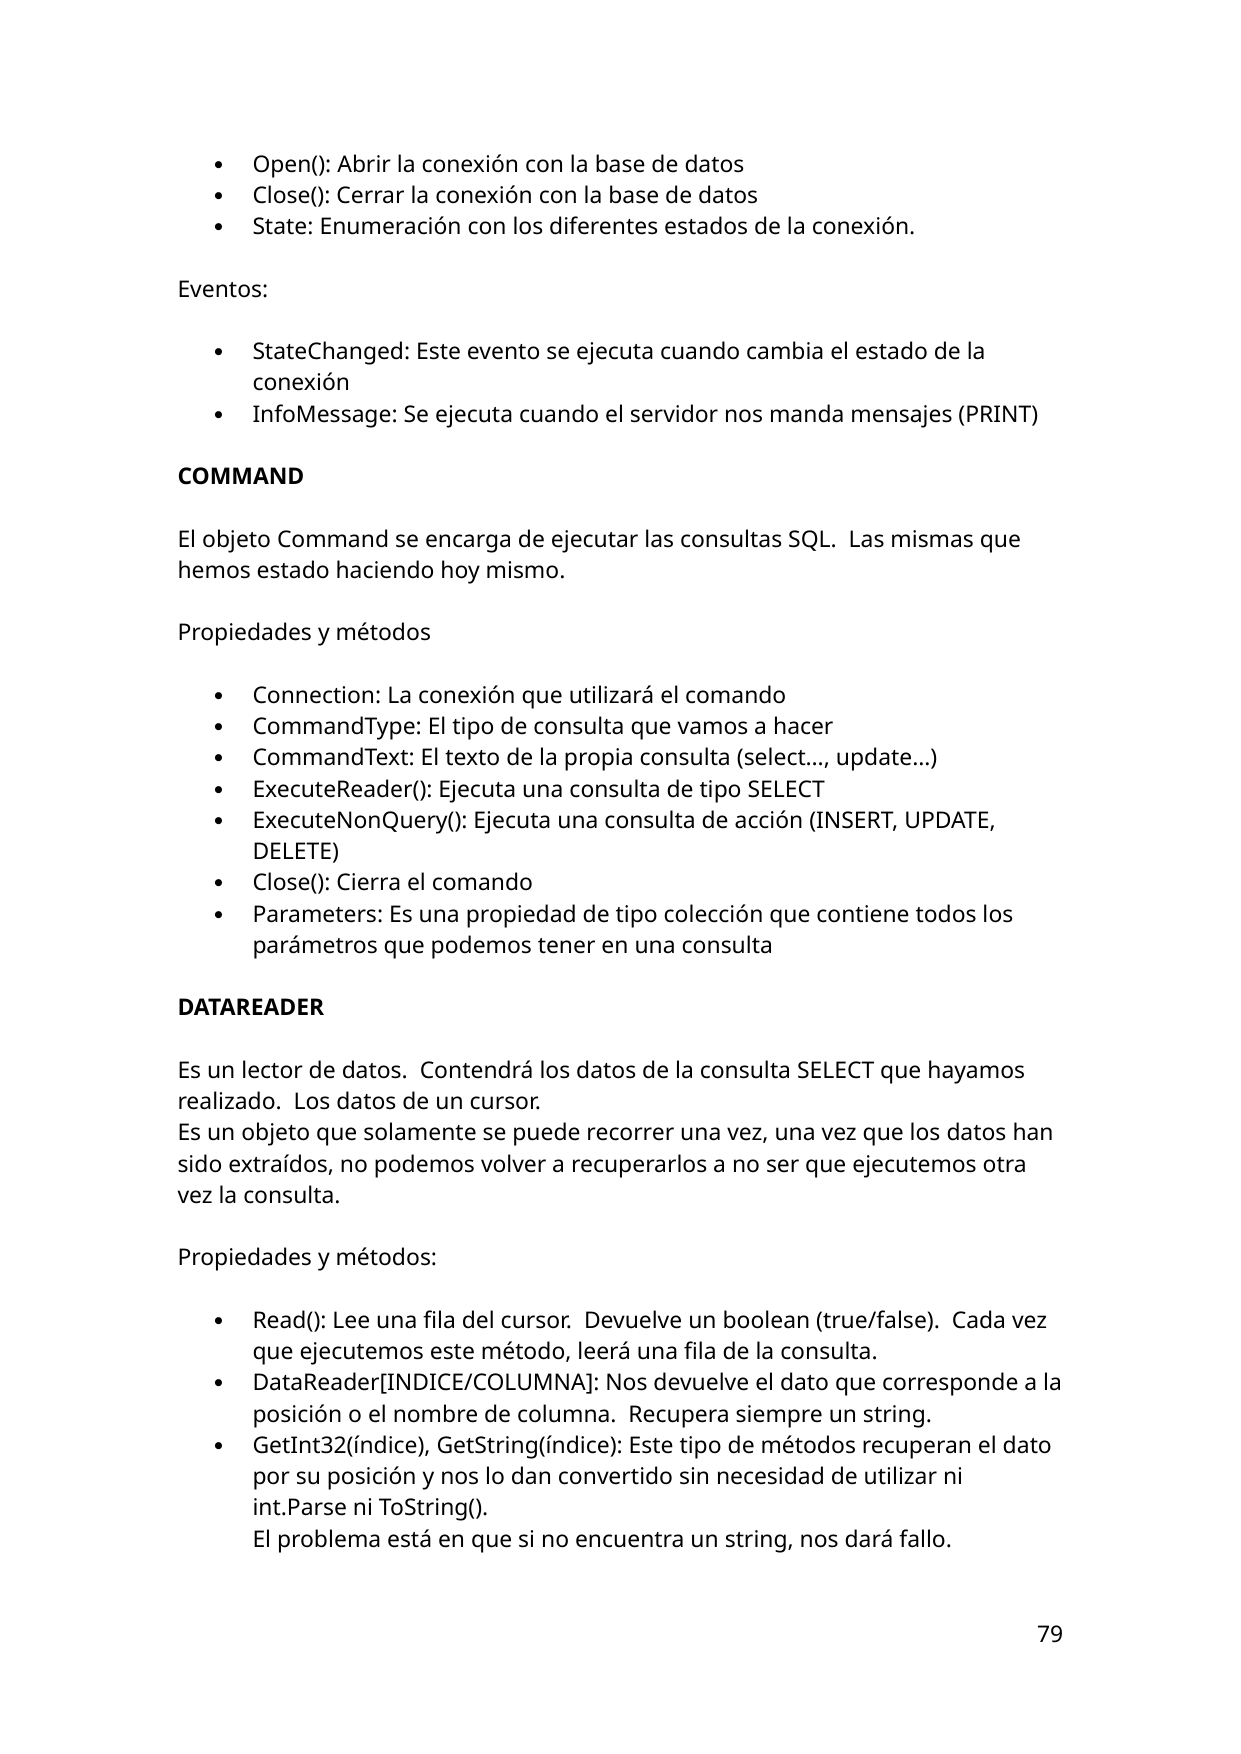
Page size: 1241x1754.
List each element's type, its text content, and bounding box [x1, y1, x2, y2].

list Parameters: Es una propiedad de tipo colección que contiene todos los parámetros que podemos tener en una consulta [215, 898, 1063, 960]
list State: Enumeración con los diferentes estados de la conexión. [215, 210, 1063, 241]
text Propiedades y métodos: [177, 1241, 1063, 1273]
list Close(): Cierra el comando [215, 866, 1063, 898]
list StateChanged: Este evento se ejecuta cuando cambia el estado de la conexión [215, 335, 1063, 398]
text Es un objeto que solamente se puede recorrer una vez, una vez que los datos han sido extraídos, no podemos volver a recuperarlos a no ser que ejecutemos otra vez la consulta. [177, 1116, 1063, 1210]
text COMMAND [177, 460, 1063, 491]
list InfoMessage: Se ejecuta cuando el servidor nos manda mensajes (PRINT) [215, 398, 1063, 429]
list Read(): Lee una fila del cursor. Devuelve un boolean (true/false). Cada vez que ejecutemos este método, leerá una fila de la consulta. [215, 1304, 1063, 1366]
text DATAREADER [177, 991, 1063, 1023]
list DataReader[INDICE/COLUMNA]: Nos devuelve el dato que corresponde a la posición o el nombre de columna. Recupera siempre un string. [215, 1366, 1063, 1429]
text Es un lector de datos. Contendrá los datos de la consulta SELECT que hayamos realizado. Los datos de un cursor. [177, 1054, 1063, 1116]
list Open(): Abrir la conexión con la base de datos [215, 148, 1063, 179]
list GetInt32(índice), GetString(índice): Este tipo de métodos recuperan el dato por su posición y nos lo dan convertido sin necesidad de utilizar ni int.Parse ni ToString(). [215, 1429, 1063, 1523]
list CommandText: El texto de la propia consulta (select…, update…) [215, 741, 1063, 773]
list El problema está en que si no encuentra un string, nos dará fallo. [252, 1523, 1063, 1554]
text Propiedades y métodos [177, 616, 1063, 648]
list Connection: La conexión que utilizará el comando [215, 679, 1063, 710]
list ExecuteReader(): Ejecuta una consulta de tipo SELECT [215, 773, 1063, 804]
list Close(): Cerrar la conexión con la base de datos [215, 179, 1063, 210]
text El objeto Command se encarga de ejecutar las consultas SQL. Las mismas que hemos estado haciendo hoy mismo. [177, 523, 1063, 585]
list ExecuteNonQuery(): Ejecuta una consulta de acción (INSERT, UPDATE, DELETE) [215, 804, 1063, 866]
text Eventos: [177, 273, 1063, 304]
list CommandType: El tipo de consulta que vamos a hacer [215, 710, 1063, 741]
